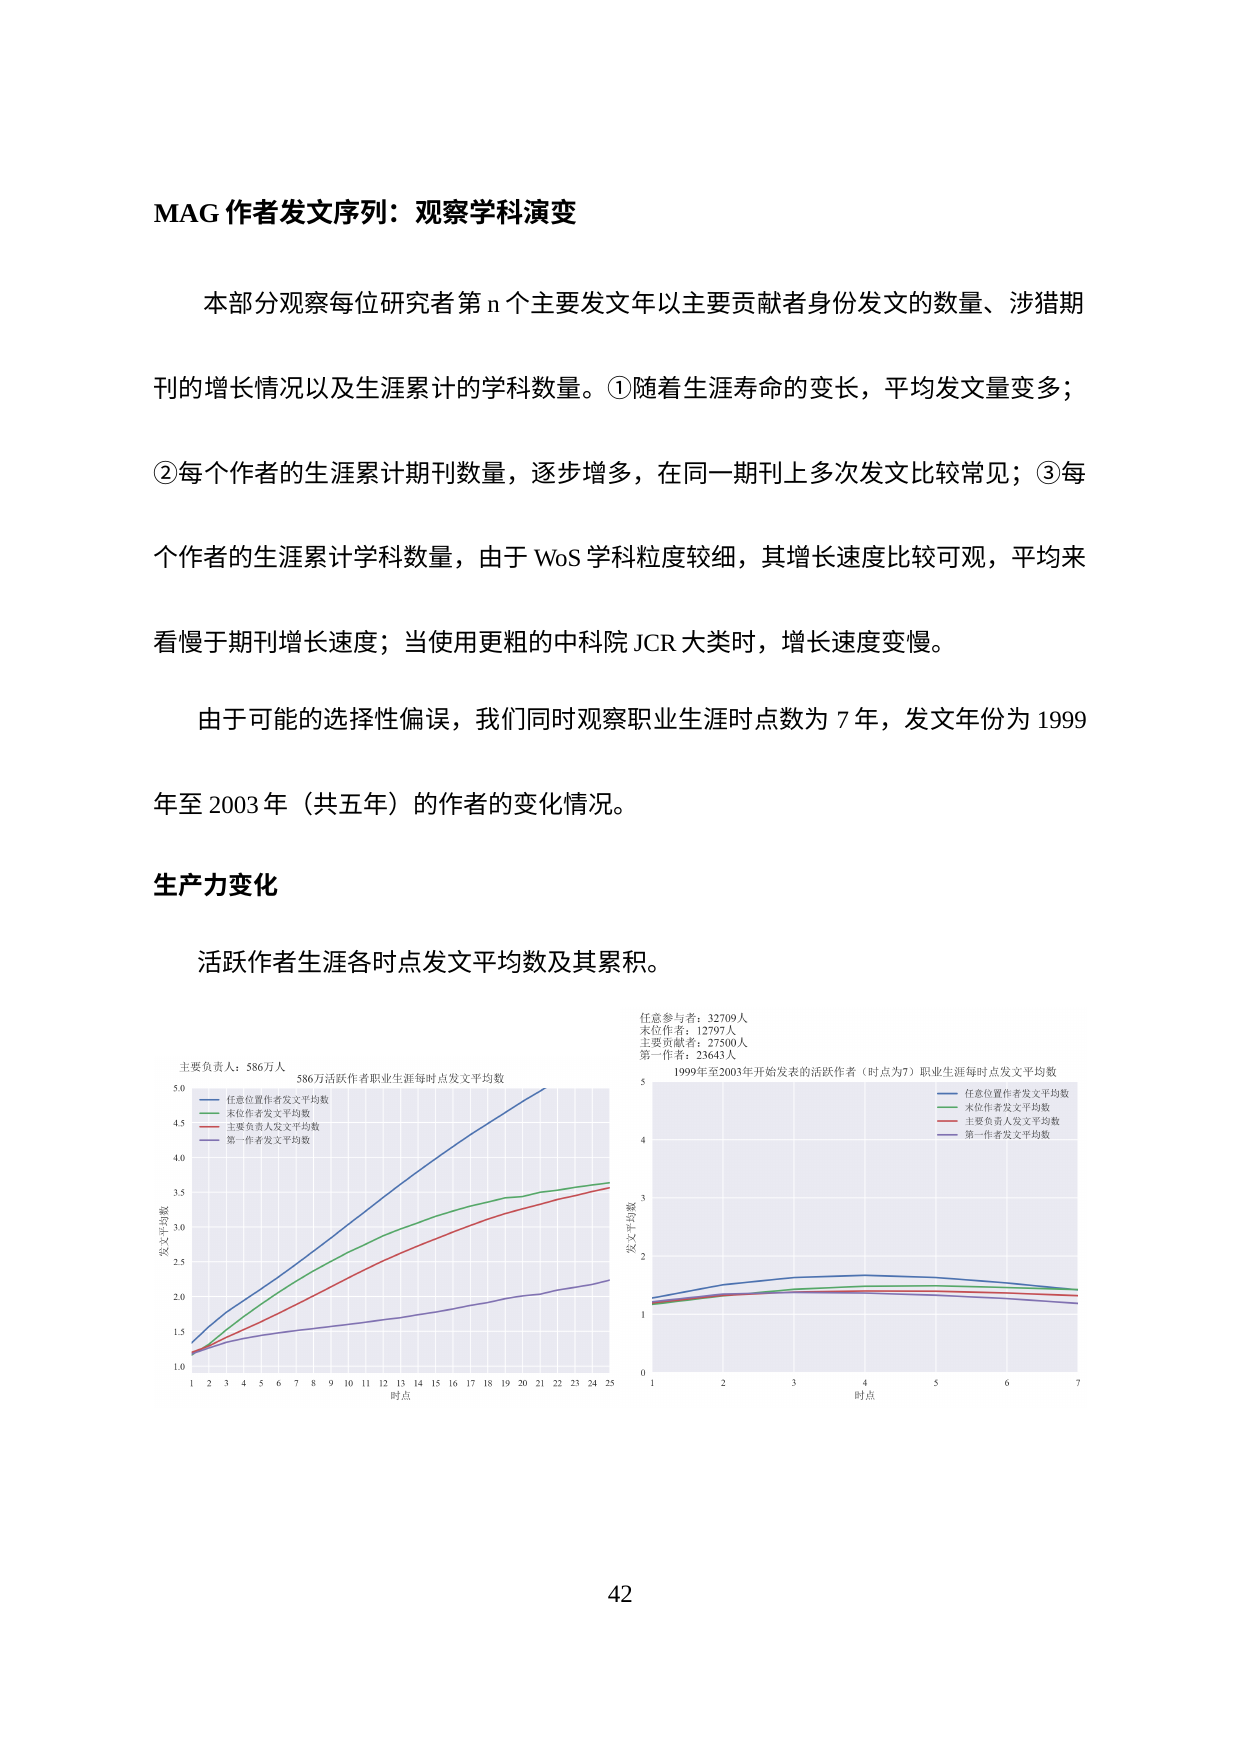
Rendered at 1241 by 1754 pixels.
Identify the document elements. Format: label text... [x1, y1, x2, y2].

subtitle MAG作者发文序列：观察学科演变 [153, 177, 1087, 245]
text 活跃作者生涯各时点发文平均数及其累积。 [153, 927, 1087, 995]
subtitle 生产力变化 [153, 850, 1087, 918]
picture [153, 1007, 1087, 1408]
text 由于可能的选择性偏误，我们同时观察职业生涯时点数为7年，发文年份为1999年至2003年（共五年）的作者的变化情况。 [153, 684, 1087, 837]
text 本部分观察每位研究者第n个主要发文年以主要贡献者身份发文的数量、涉猎期刊的增长情况以及生涯累计的学科数量。①随着生涯寿命的变长，平均发文量变多；②每个作者的生涯累计期刊数量，逐步增多，在同一期刊上多次发文比较常见；③每个作者的生涯累计学科数量，由于WoS学科粒度较细，其增长速度比较可观，平均来看慢于期刊增长速度；当使用更粗的中科院JCR大类时，增长速度变慢。 [153, 267, 1087, 675]
